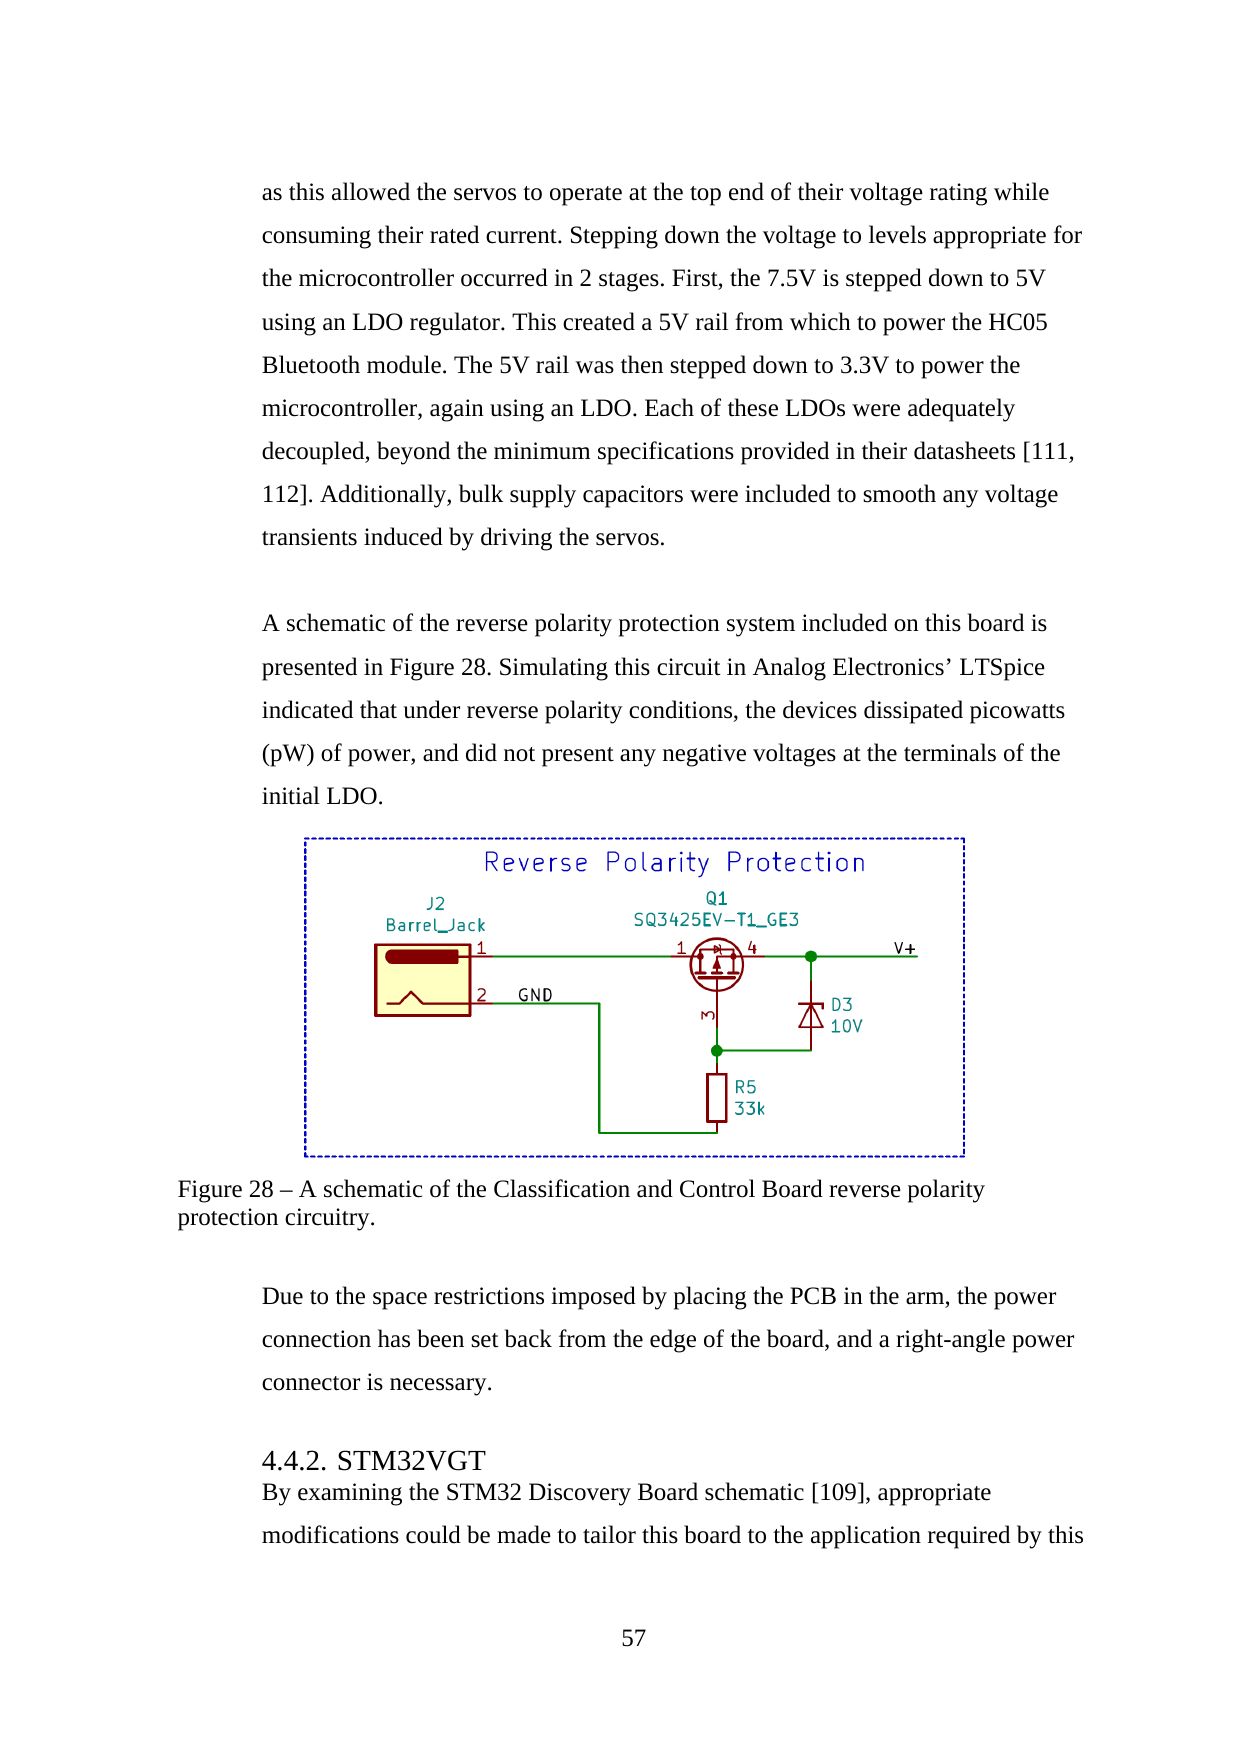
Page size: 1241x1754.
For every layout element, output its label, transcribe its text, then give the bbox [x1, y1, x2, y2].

text as this allowed the servos to operate at the top end of their voltage rating while consuming their rated current. Stepping down the voltage to levels appropriate for the microcontroller occurred in 2 stages. First, the 7.5V is stepped down to 5V using an LDO regulator. This created a 5V rail from which to power the HC05 Bluetooth module. The 5V rail was then stepped down to 3.3V to power the microcontroller, again using an LDO. Each of these LDOs were adequately decoupled, beyond the minimum specifications provided in their datasheets [111, 112]. Additionally, bulk supply capacitors were included to smooth any voltage transients induced by driving the servos. [262, 177, 1090, 551]
subtitle STM32VGT [262, 1443, 1090, 1477]
picture [298, 833, 969, 1160]
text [262, 1477, 1090, 1548]
text Due to the space restrictions imposed by placing the PCB in the arm, the power connection has been set back from the edge of the board, and a right-angle power connector is necessary. [262, 1281, 1090, 1396]
text A schematic of the reverse polarity protection system included on this board is presented in Figure 20. Simulating this circuit in Analog Electronics’ LTSpice indicated that under reverse polarity conditions, the devices dissipated picowatts (pW) of power, and did not present any negative voltages at the terminals of the initial LDO. [262, 608, 1090, 810]
